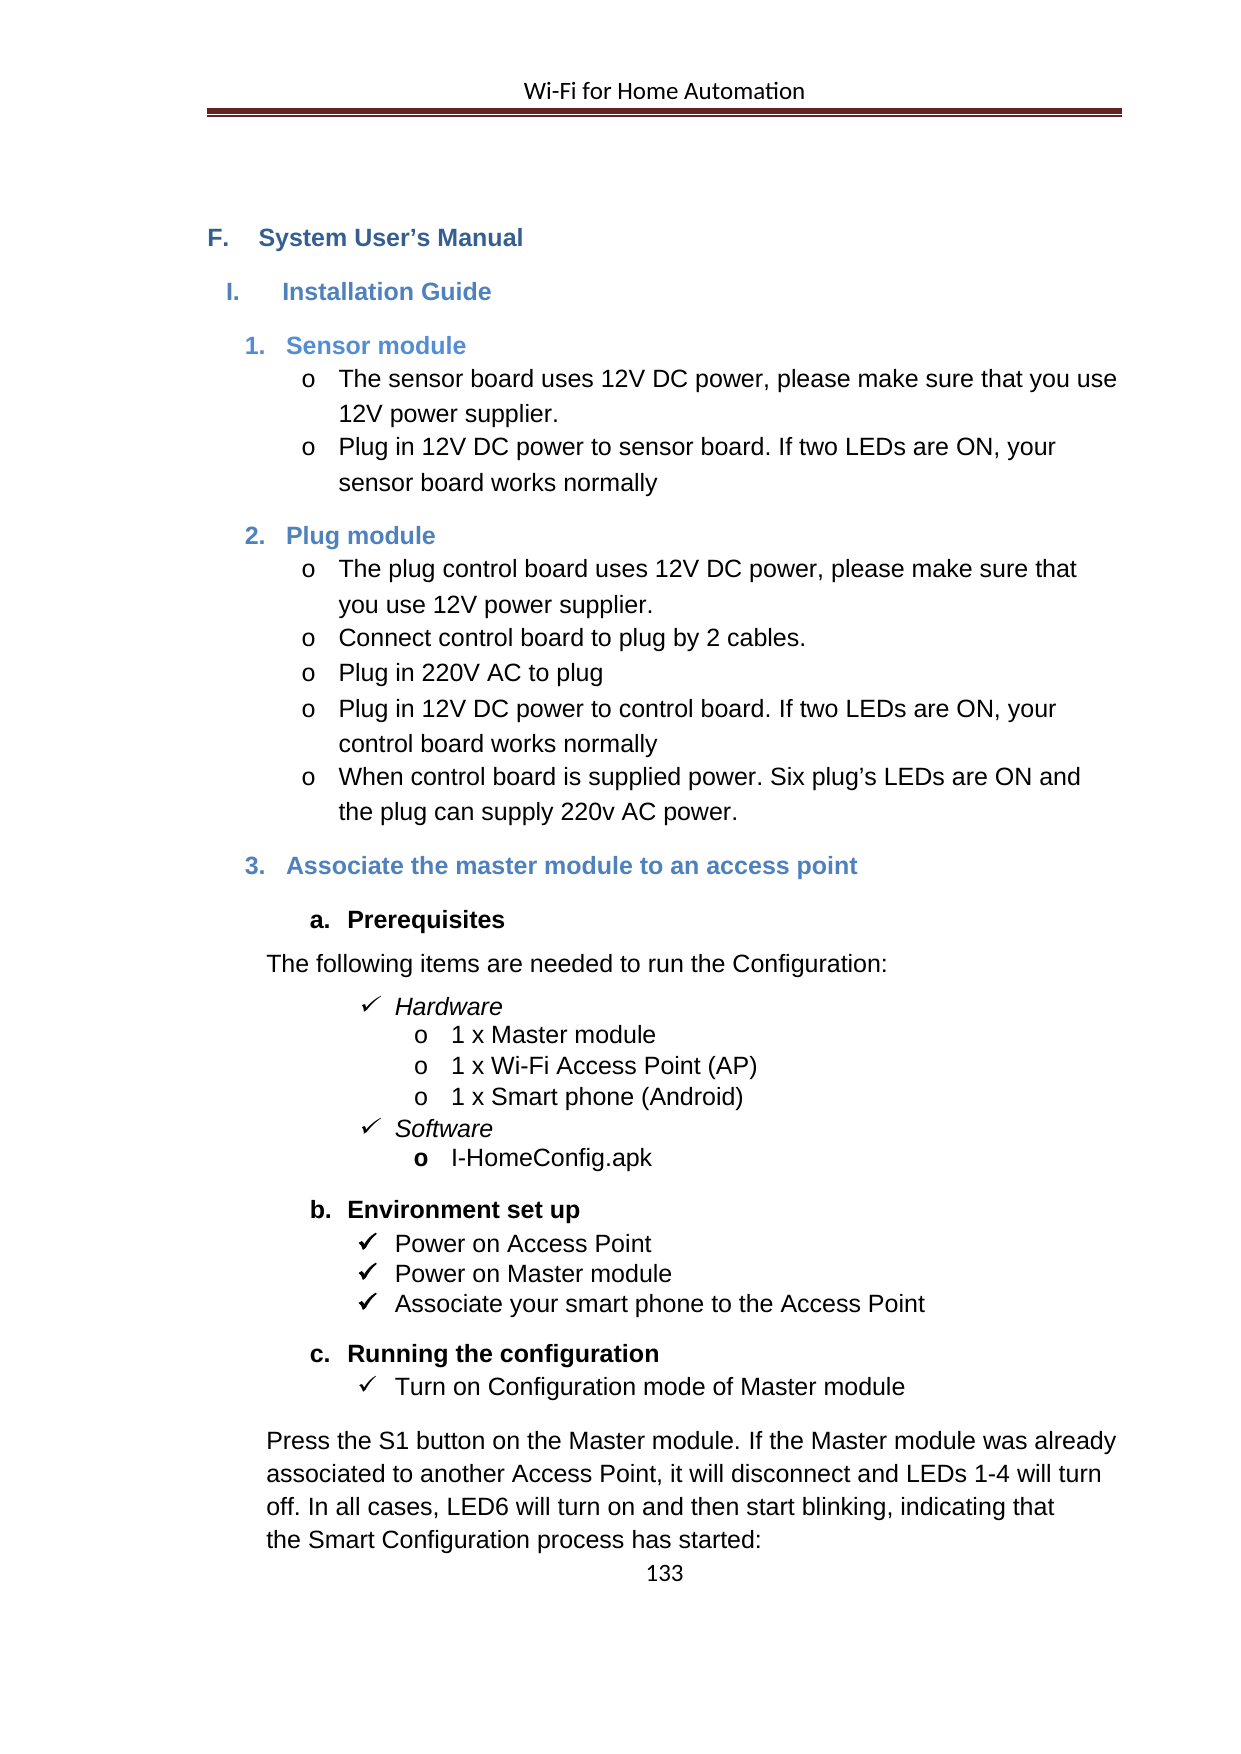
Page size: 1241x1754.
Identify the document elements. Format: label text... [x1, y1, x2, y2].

list Software [357, 1113, 1122, 1143]
list Plug in 220V AC to plug [301, 658, 1122, 689]
list The plug control board uses 12V DC power, please make sure that you use 12V power supplier. [301, 554, 1122, 618]
list When control board is supplied power. Six plug’s LEDs are ON and the plug can supply 220v AC power. [301, 762, 1122, 826]
list Hardware [357, 990, 1122, 1020]
list 1 x Wi-Fi Access Point (AP) [413, 1051, 1122, 1082]
subtitle Installation Guide [226, 277, 1122, 306]
subtitle Environment set up [309, 1195, 1122, 1224]
text The following items are needed to run the Configuration: [207, 948, 1122, 978]
list 1 x Smart phone (Android) [413, 1082, 1122, 1113]
subtitle Running the configuration [309, 1339, 1122, 1367]
list 1 x Master module [413, 1020, 1122, 1051]
list Plug in 12V DC power to sensor board. If two LEDs are ON, your sensor board works normally [301, 432, 1122, 496]
list Plug in 12V DC power to control board. If two LEDs are ON, your control board works normally [301, 694, 1122, 758]
list Connect control board to plug by 2 cables. [301, 623, 1122, 653]
subtitle System User’s Manual [207, 223, 1122, 252]
list Associate your smart phone to the Access Point [357, 1288, 1122, 1318]
subtitle Plug module [244, 521, 1122, 550]
list The sensor board uses 12V DC power, please make sure that you use 12V power supplier. [301, 364, 1122, 428]
list Power on Access Point [357, 1228, 1122, 1258]
list Turn on Configuration mode of Master module [357, 1372, 1122, 1401]
subtitle Prerequisites [309, 905, 1122, 933]
subtitle Associate the master module to an access point [244, 851, 1122, 880]
list Power on Master module [357, 1258, 1122, 1288]
list I-HomeConfig.apk [413, 1143, 1122, 1174]
text Press the S1 button on the Master module. If the Master module was already associated to another Access Point, it will disconnect and LEDs 1-4 will turn off. In all cases, LED6 will turn on and then start blinking, indicating that the Smart Configuration process has started: [266, 1426, 1122, 1553]
subtitle Sensor module [244, 331, 1122, 360]
